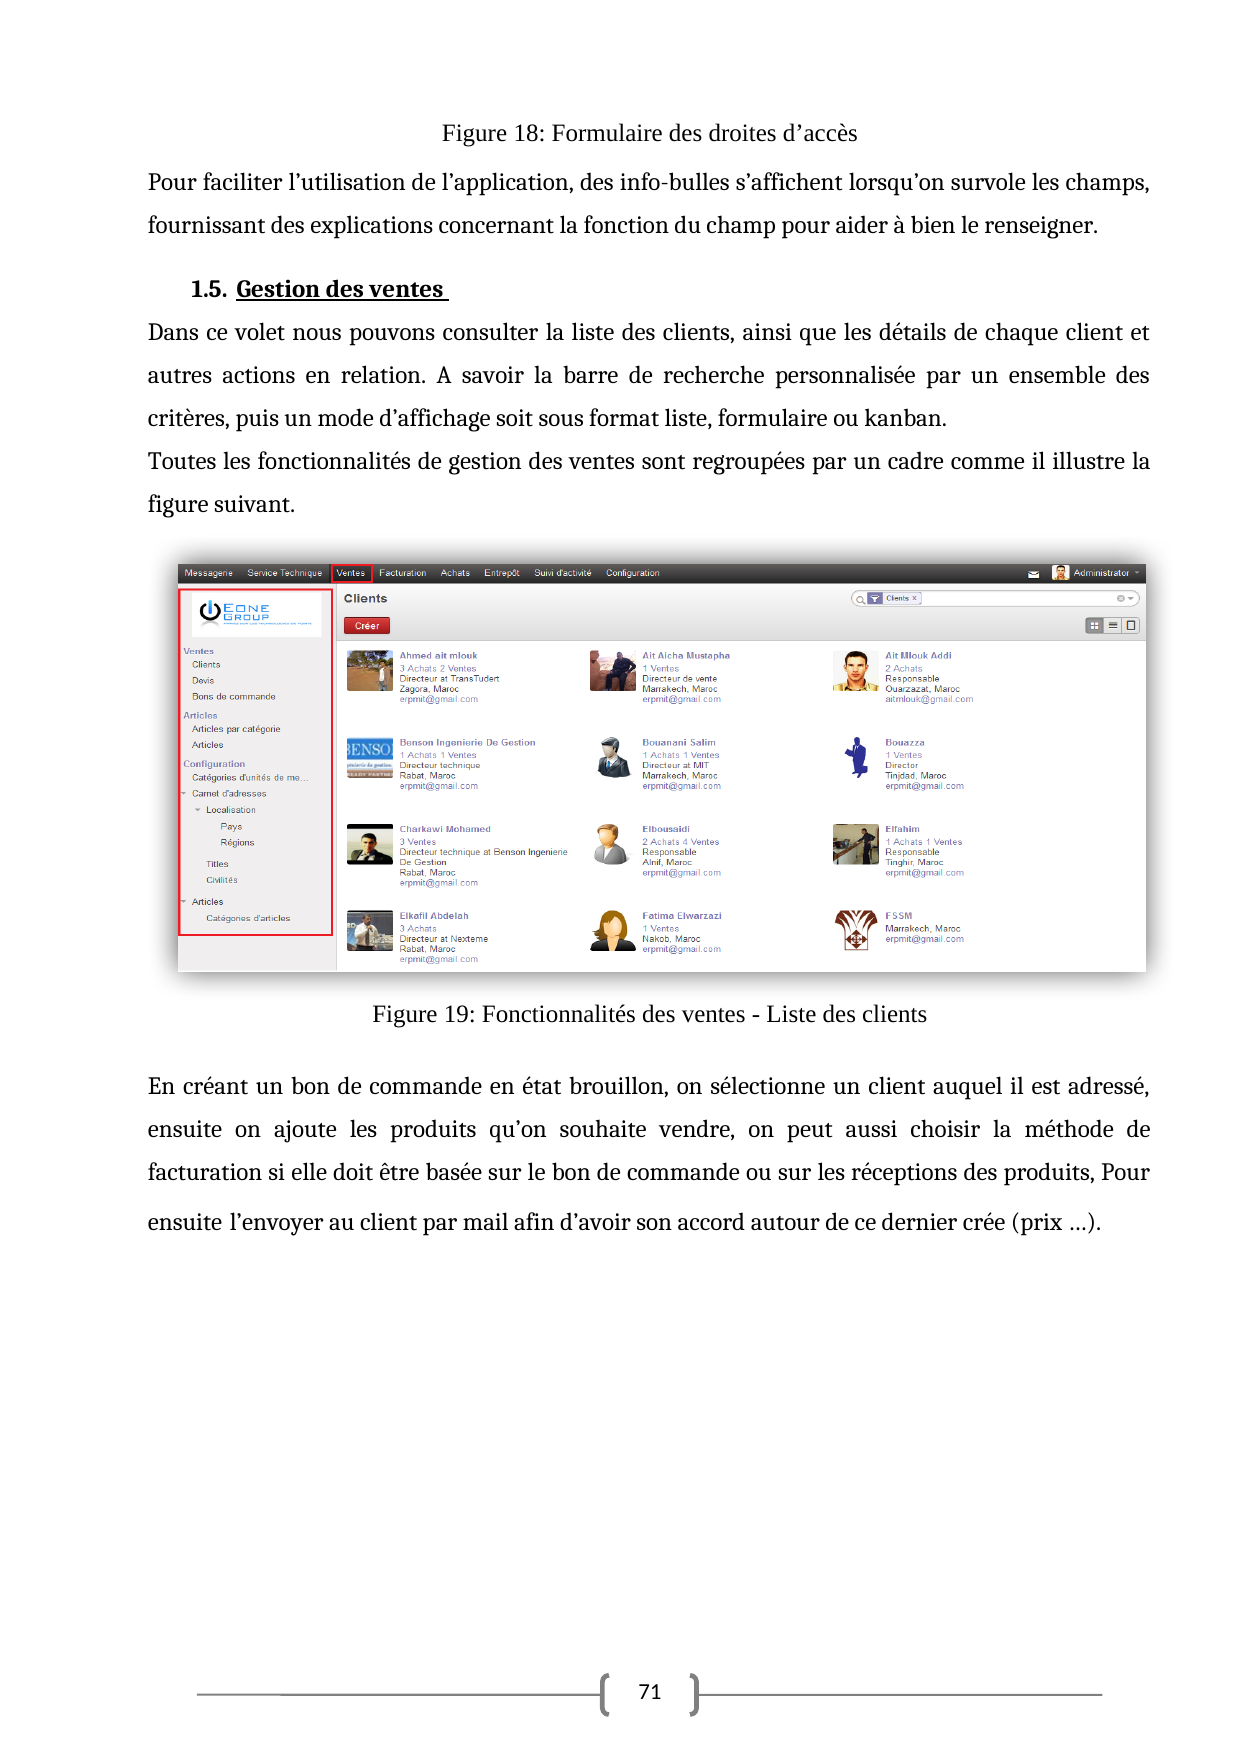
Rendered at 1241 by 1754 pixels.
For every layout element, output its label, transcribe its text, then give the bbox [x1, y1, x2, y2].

list Gestion des ventes [191, 275, 1152, 303]
text Figure 18: Formulaire des droites d’accès [148, 118, 1152, 147]
picture [178, 564, 1146, 972]
text Figure 19: Fonctionnalités des ventes - Liste des clients [148, 999, 1152, 1028]
text Dans ce volet nous pouvons consulter la liste des clients, ainsi que les détails de chaque client et autres actions en relation. A savoir la barre de recherche personnalisée par un ensemble des critères, puis un mode d’affichage soit sous format liste, formulaire ou kanban. [148, 318, 1152, 433]
text Toutes les fonctionnalités de gestion des ventes sont regroupées par un cadre comme il illustre la figure suivant. [148, 447, 1152, 519]
text En créant un bon de commande en état brouillon, on sélectionne un client auquel il est adressé, ensuite on ajoute les produits qu’on souhaite vendre, on peut aussi choisir la méthode de facturation si elle doit être basée sur le bon de commande ou sur les réceptions des produits, Pour ensuite l’envoyer au client par mail afin d’avoir son accord autour de ce dernier crée (prix …). [148, 1072, 1152, 1237]
text Pour faciliter l’utilisation de l’application, des info-bulles s’affichent lorsqu’on survole les champs, fournissant des explications concernant la fonction du champ pour aider à bien le renseigner. [148, 168, 1152, 239]
